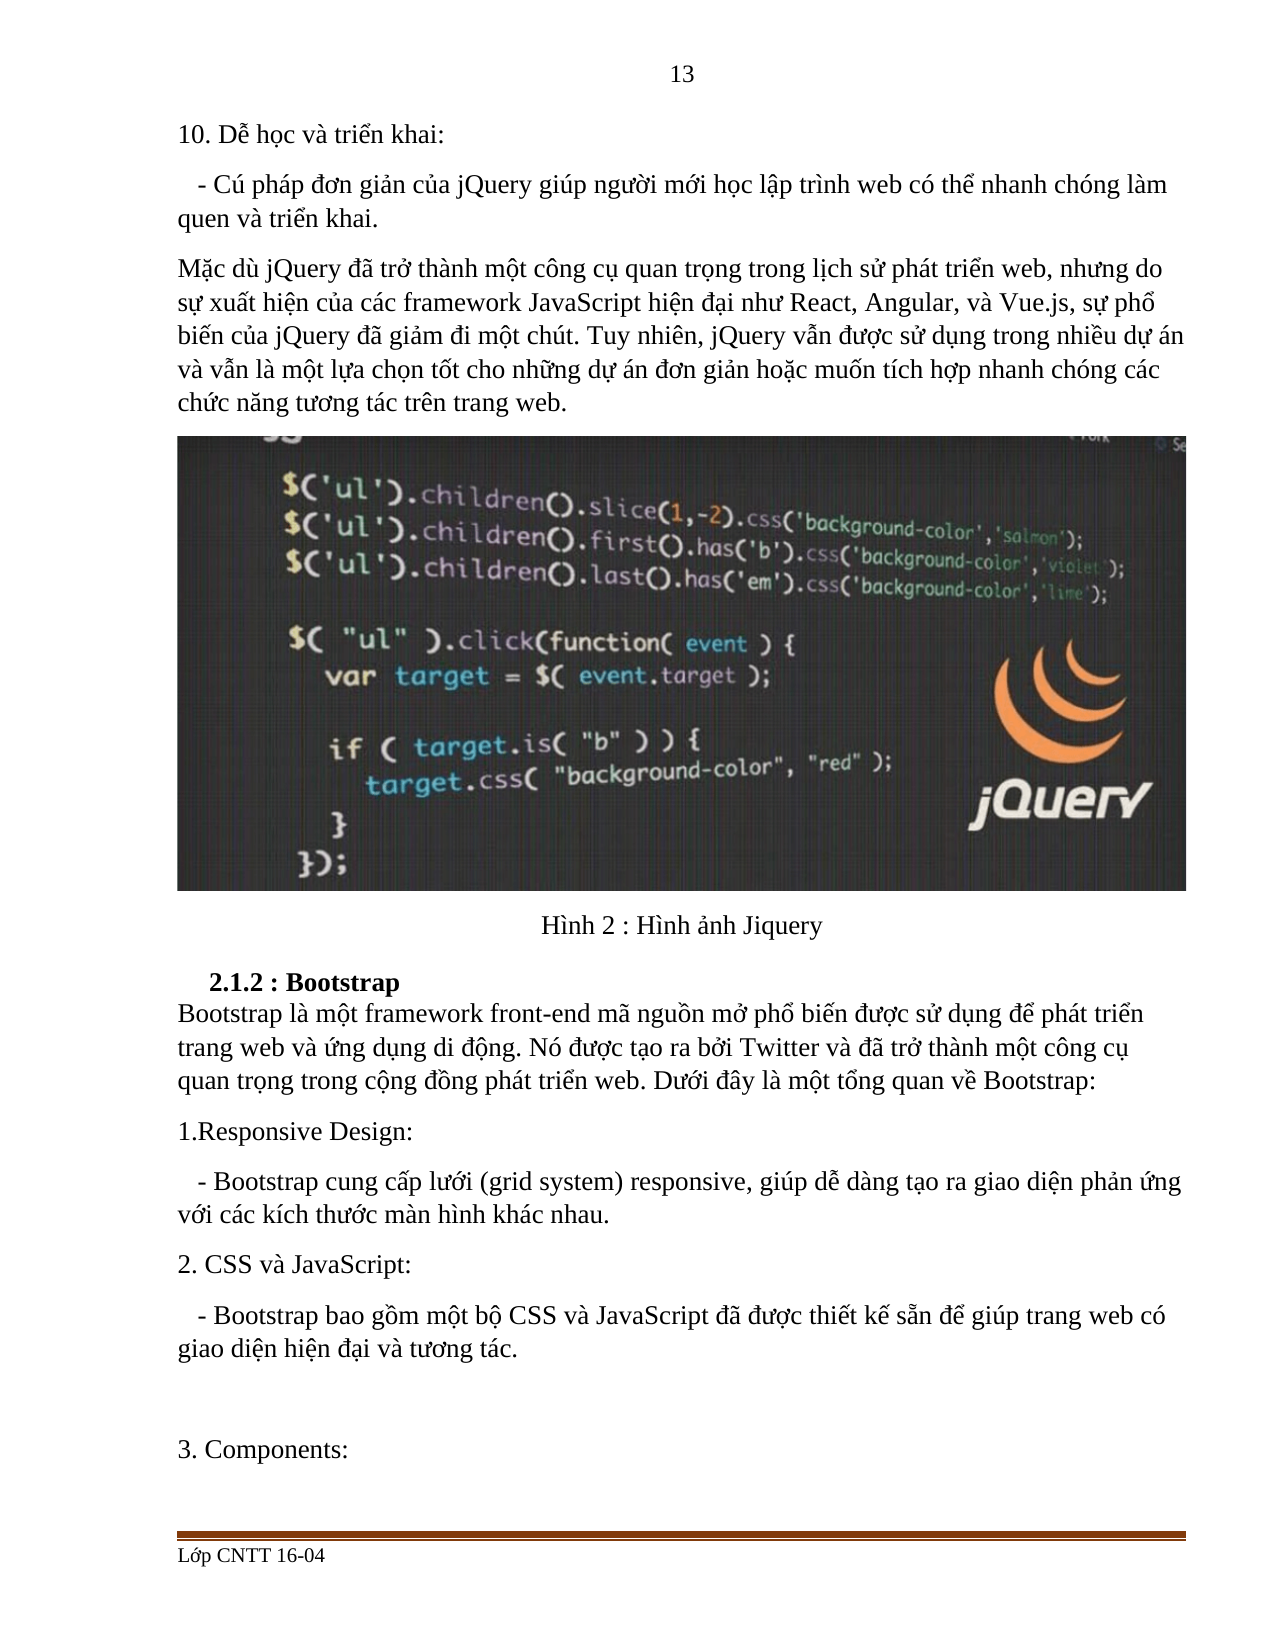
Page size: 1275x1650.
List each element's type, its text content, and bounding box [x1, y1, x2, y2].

text Bootstrap là một framework front-end mã nguồn mở phổ biến được sử dụng để phát triển trang web và ứng dụng di động. Nó được tạo ra bởi Twitter và đã trở thành một công cụ quan trọng trong cộng đồng phát triển web. Dưới đây là một tổng quan về Bootstrap: [177, 997, 1186, 1096]
subtitle 2.1.2 : Bootstrap [209, 966, 1186, 997]
text Mặc dù jQuery đã trở thành một công cụ quan trọng trong lịch sử phát triển web, nhưng do sự xuất hiện của các framework JavaScript hiện đại như React, Angular, và Vue.js, sự phổ biến của jQuery đã giảm đi một chút. Tuy nhiên, jQuery vẫn được sử dụng trong nhiều dự án và vẫn là một lựa chọn tốt cho những dự án đơn giản hoặc muốn tích hợp nhanh chóng các chức năng tương tác trên trang web. [177, 252, 1186, 417]
text - Bootstrap cung cấp lưới (grid system) responsive, giúp dễ dàng tạo ra giao diện phản ứng với các kích thước màn hình khác nhau. [177, 1165, 1186, 1229]
text - Cú pháp đơn giản của jQuery giúp người mới học lập trình web có thể nhanh chóng làm quen và triển khai. [177, 168, 1186, 233]
text - Bootstrap bao gồm một bộ CSS và JavaScript đã được thiết kế sẵn để giúp trang web có giao diện hiện đại và tương tác. [177, 1299, 1186, 1363]
text 10. Dễ học và triển khai: [177, 118, 1186, 149]
text 3. Components: [177, 1433, 1186, 1464]
text 2. CSS và JavaScript: [177, 1248, 1186, 1280]
picture [177, 436, 1187, 891]
text 1.Responsive Design: [177, 1114, 1186, 1146]
text Hình 2 : Hình ảnh Jiquery [177, 909, 1186, 940]
